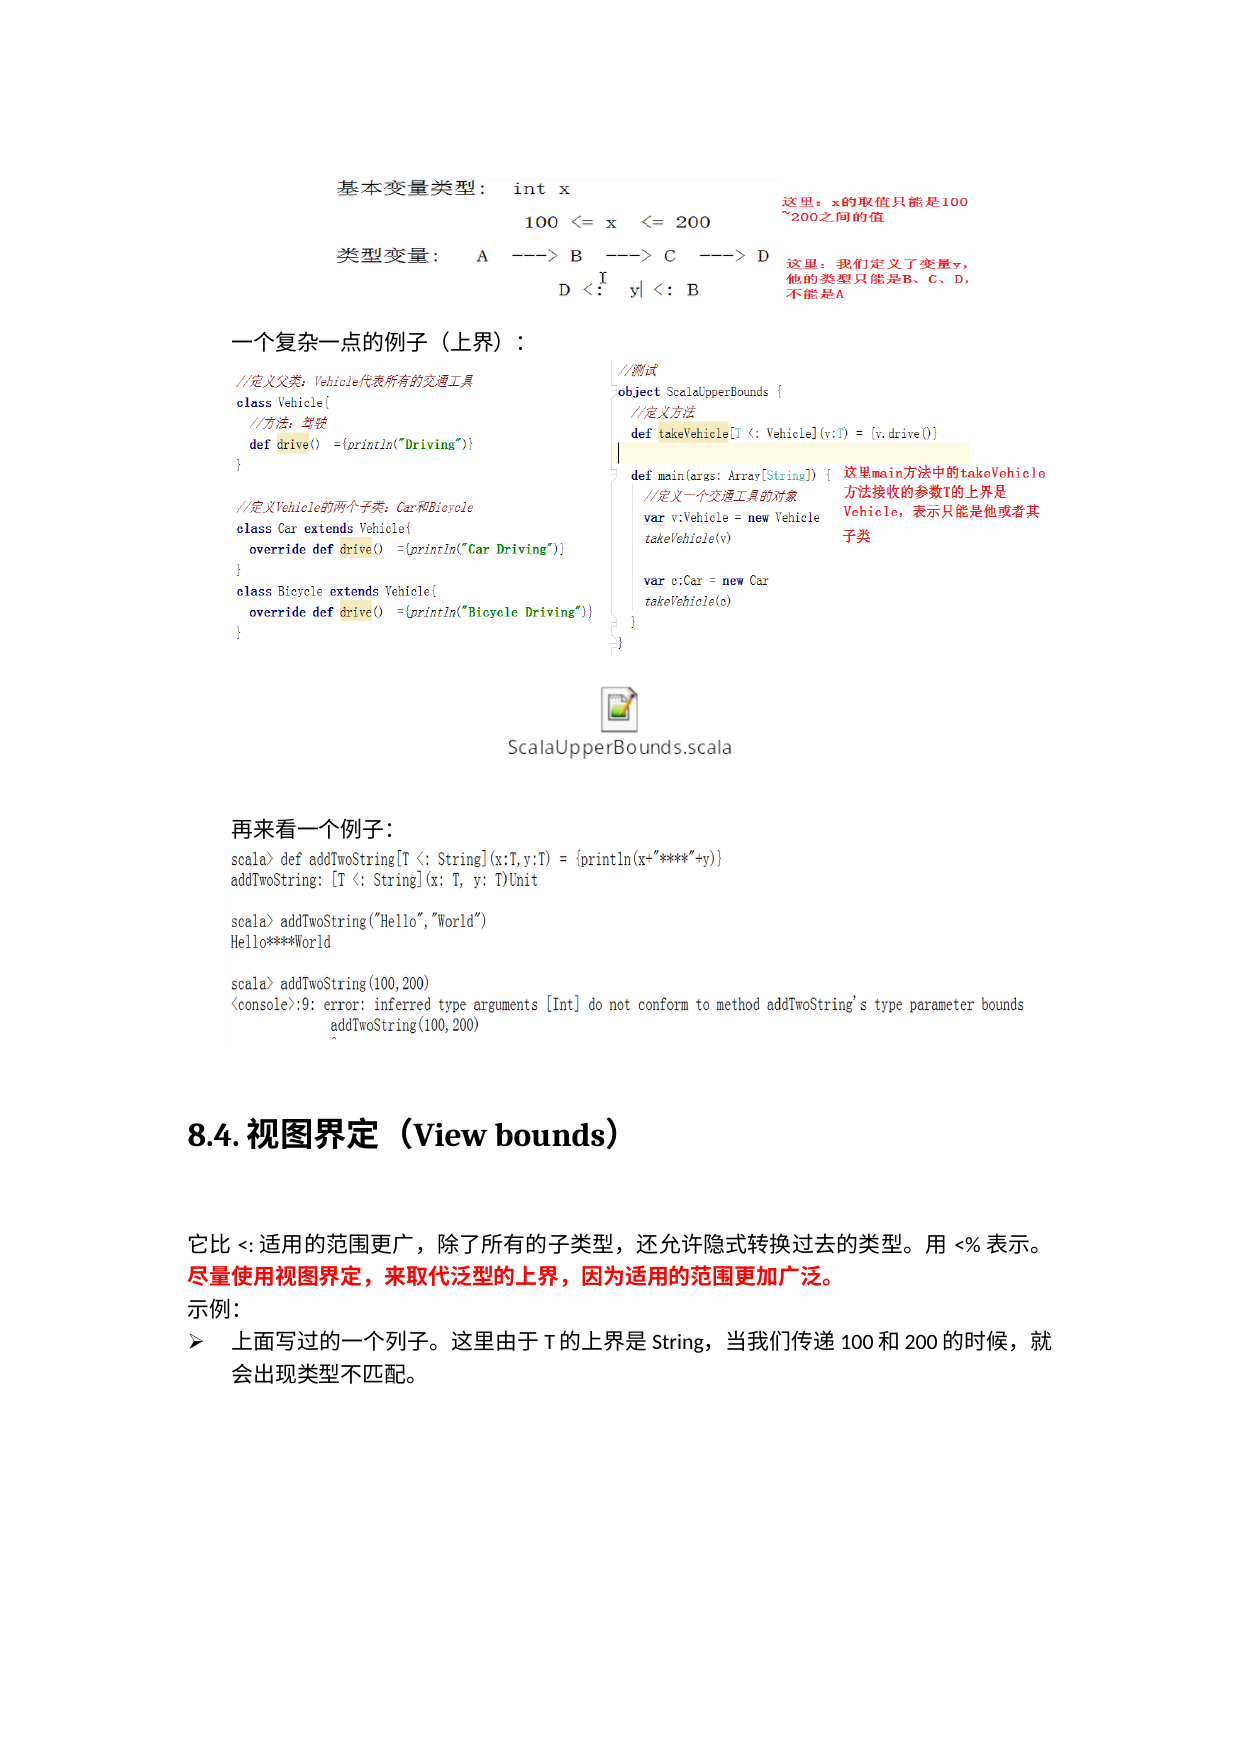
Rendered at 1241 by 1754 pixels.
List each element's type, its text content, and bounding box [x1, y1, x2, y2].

text 示例： [187, 1291, 1053, 1324]
subtitle 视图界定（View bounds） [187, 1099, 1053, 1164]
text 它比 <: 适用的范围更广，除了所有的子类型，还允许隐式转换过去的类型。用 <% 表示。尽量使用视图界定，来取代泛型的上界，因为适用的范围更加广泛。 [187, 1226, 1053, 1291]
picture [231, 844, 1026, 1051]
list 一个复杂一点的例子（上界）： [187, 324, 1053, 357]
list 上面写过的一个列子。这里由于T的上界是String，当我们传递100和200的时候，就会出现类型不匹配。 [187, 1324, 1053, 1389]
picture [231, 357, 1053, 658]
list 再来看一个例子： [187, 812, 1053, 844]
picture [327, 162, 1000, 314]
